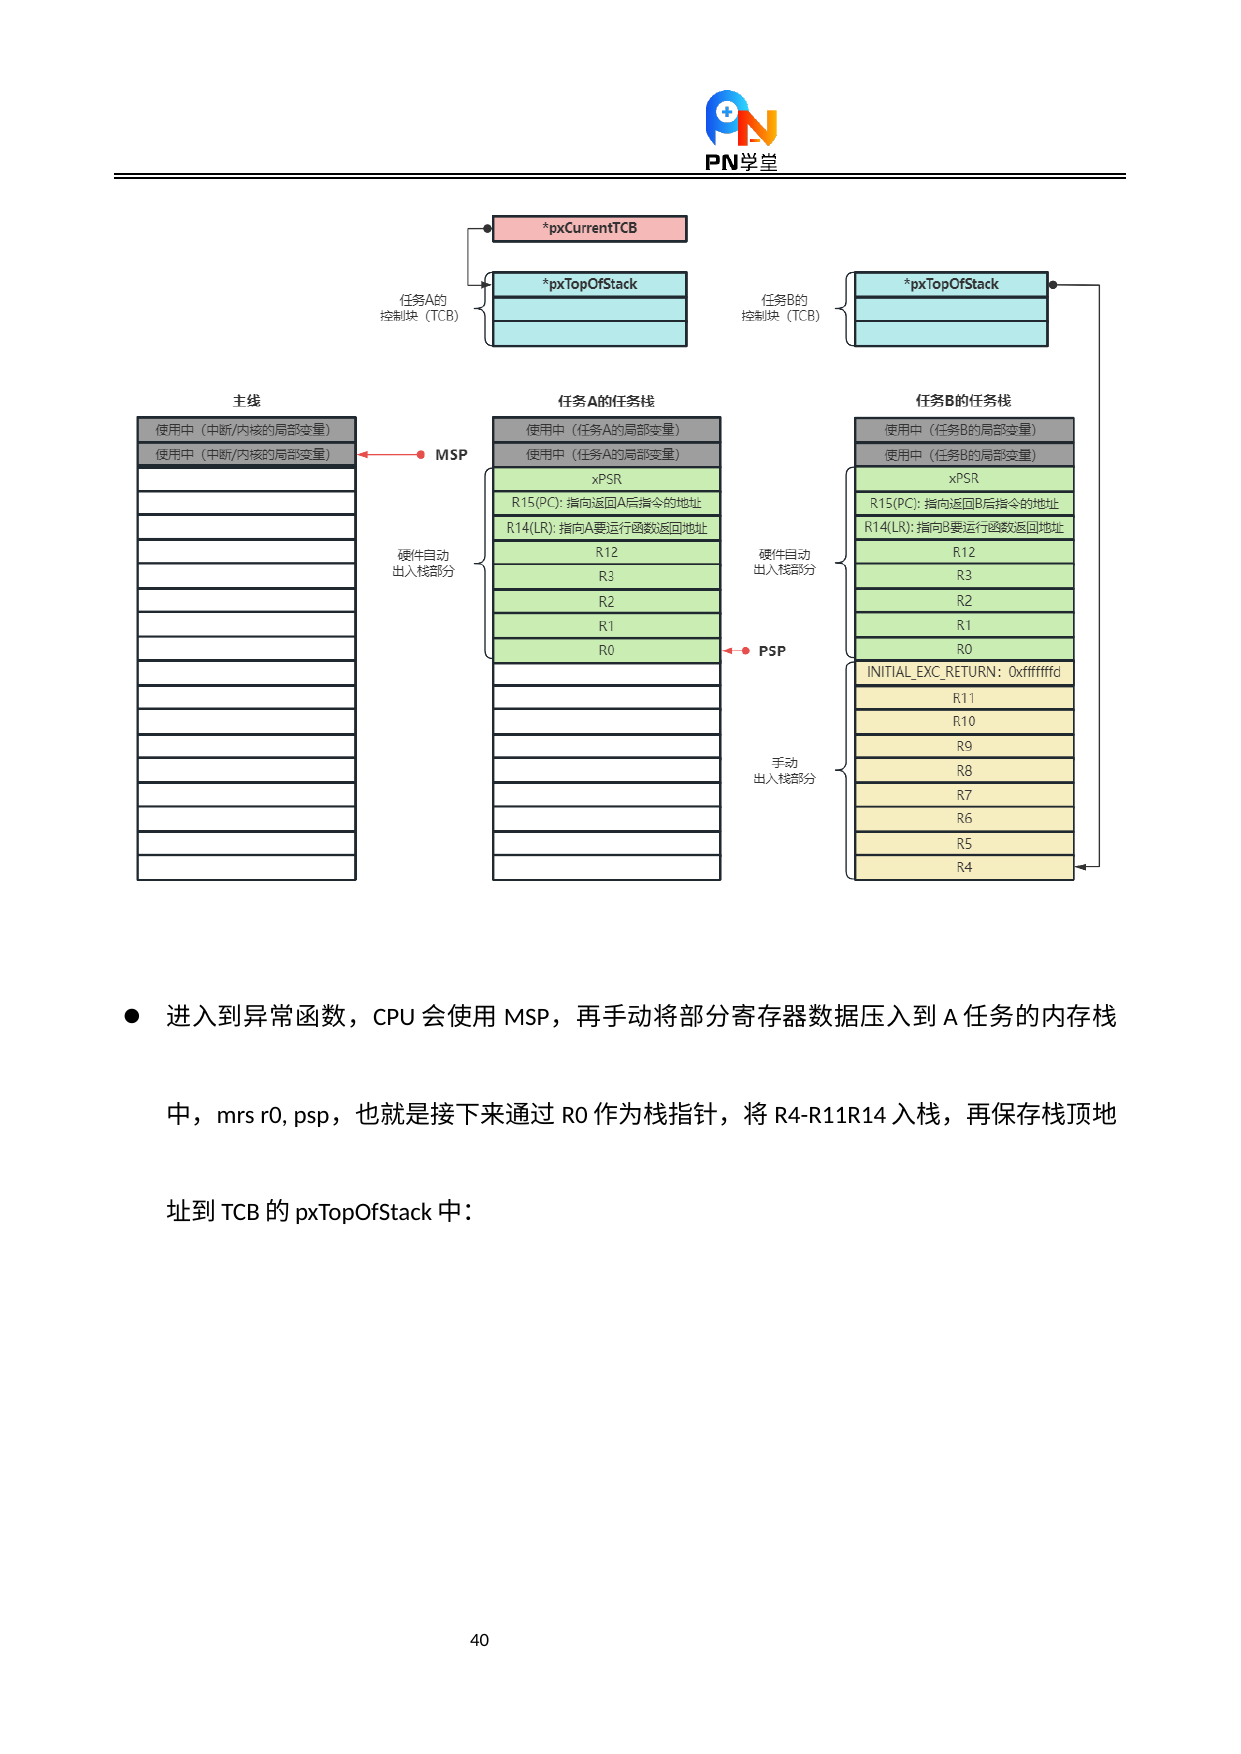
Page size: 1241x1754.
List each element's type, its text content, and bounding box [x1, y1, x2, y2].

picture [705, 90, 777, 171]
list 进入到异常函数，CPU会使用MSP，再手动将部分寄存器数据压入到A任务的内存栈中，mrs r0, psp，也就是接下来通过R0作为栈指针，将R4-R11R14入栈，再保存栈顶地址到TCB的pxTopOfStack中： [122, 982, 1118, 1242]
picture [122, 206, 1117, 894]
